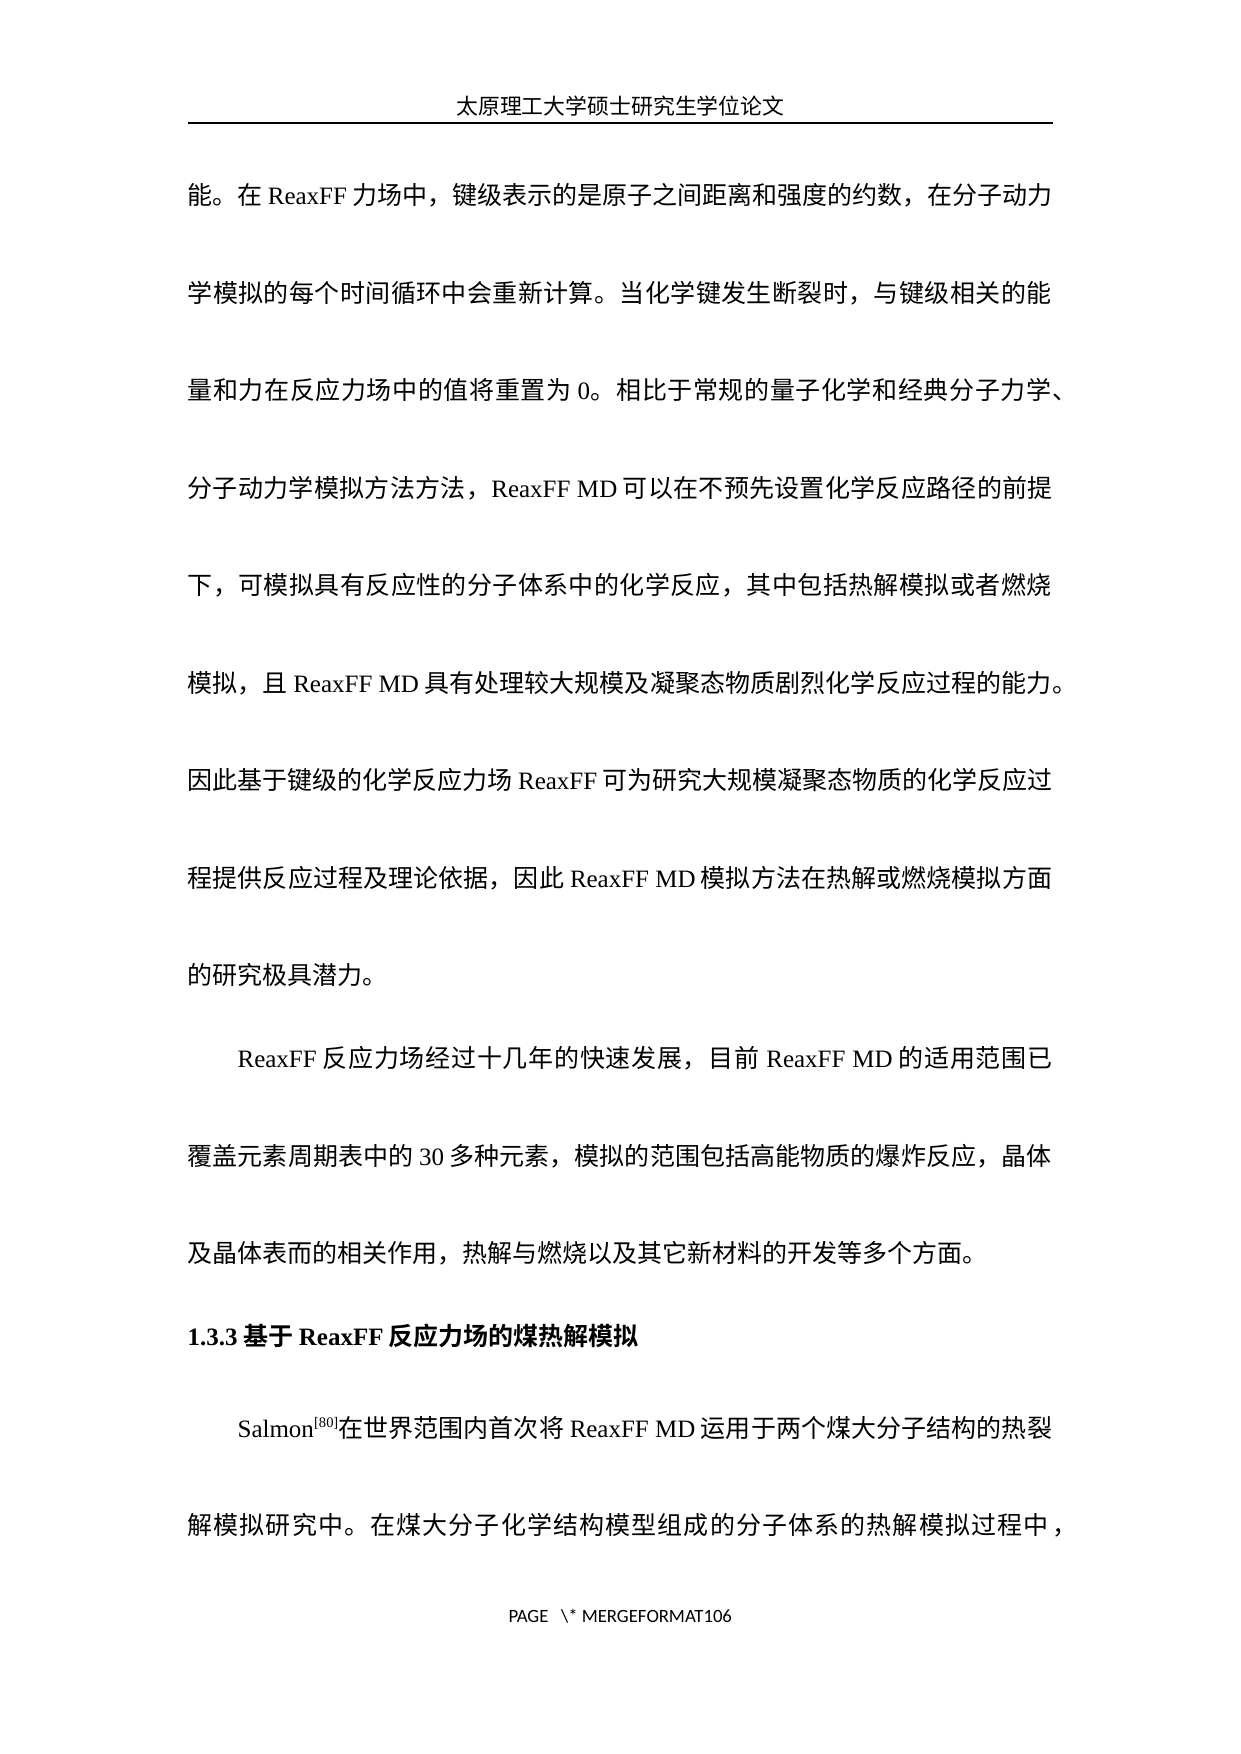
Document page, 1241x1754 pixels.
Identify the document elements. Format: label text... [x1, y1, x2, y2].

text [187, 1394, 1053, 1556]
text ReaxFF反应力场经过十几年的快速发展，目前ReaxFF MD的适用范围已覆盖元素周期表中的30多种元素，模拟的范围包括高能物质的爆炸反应，晶体及晶体表而的相关作用，热解与燃烧以及其它新材料的开发等多个方面。 [187, 1024, 1053, 1284]
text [187, 161, 1053, 1006]
text 1.3.3 基于ReaxFF反应力场的煤热解模拟 [187, 1302, 1053, 1367]
